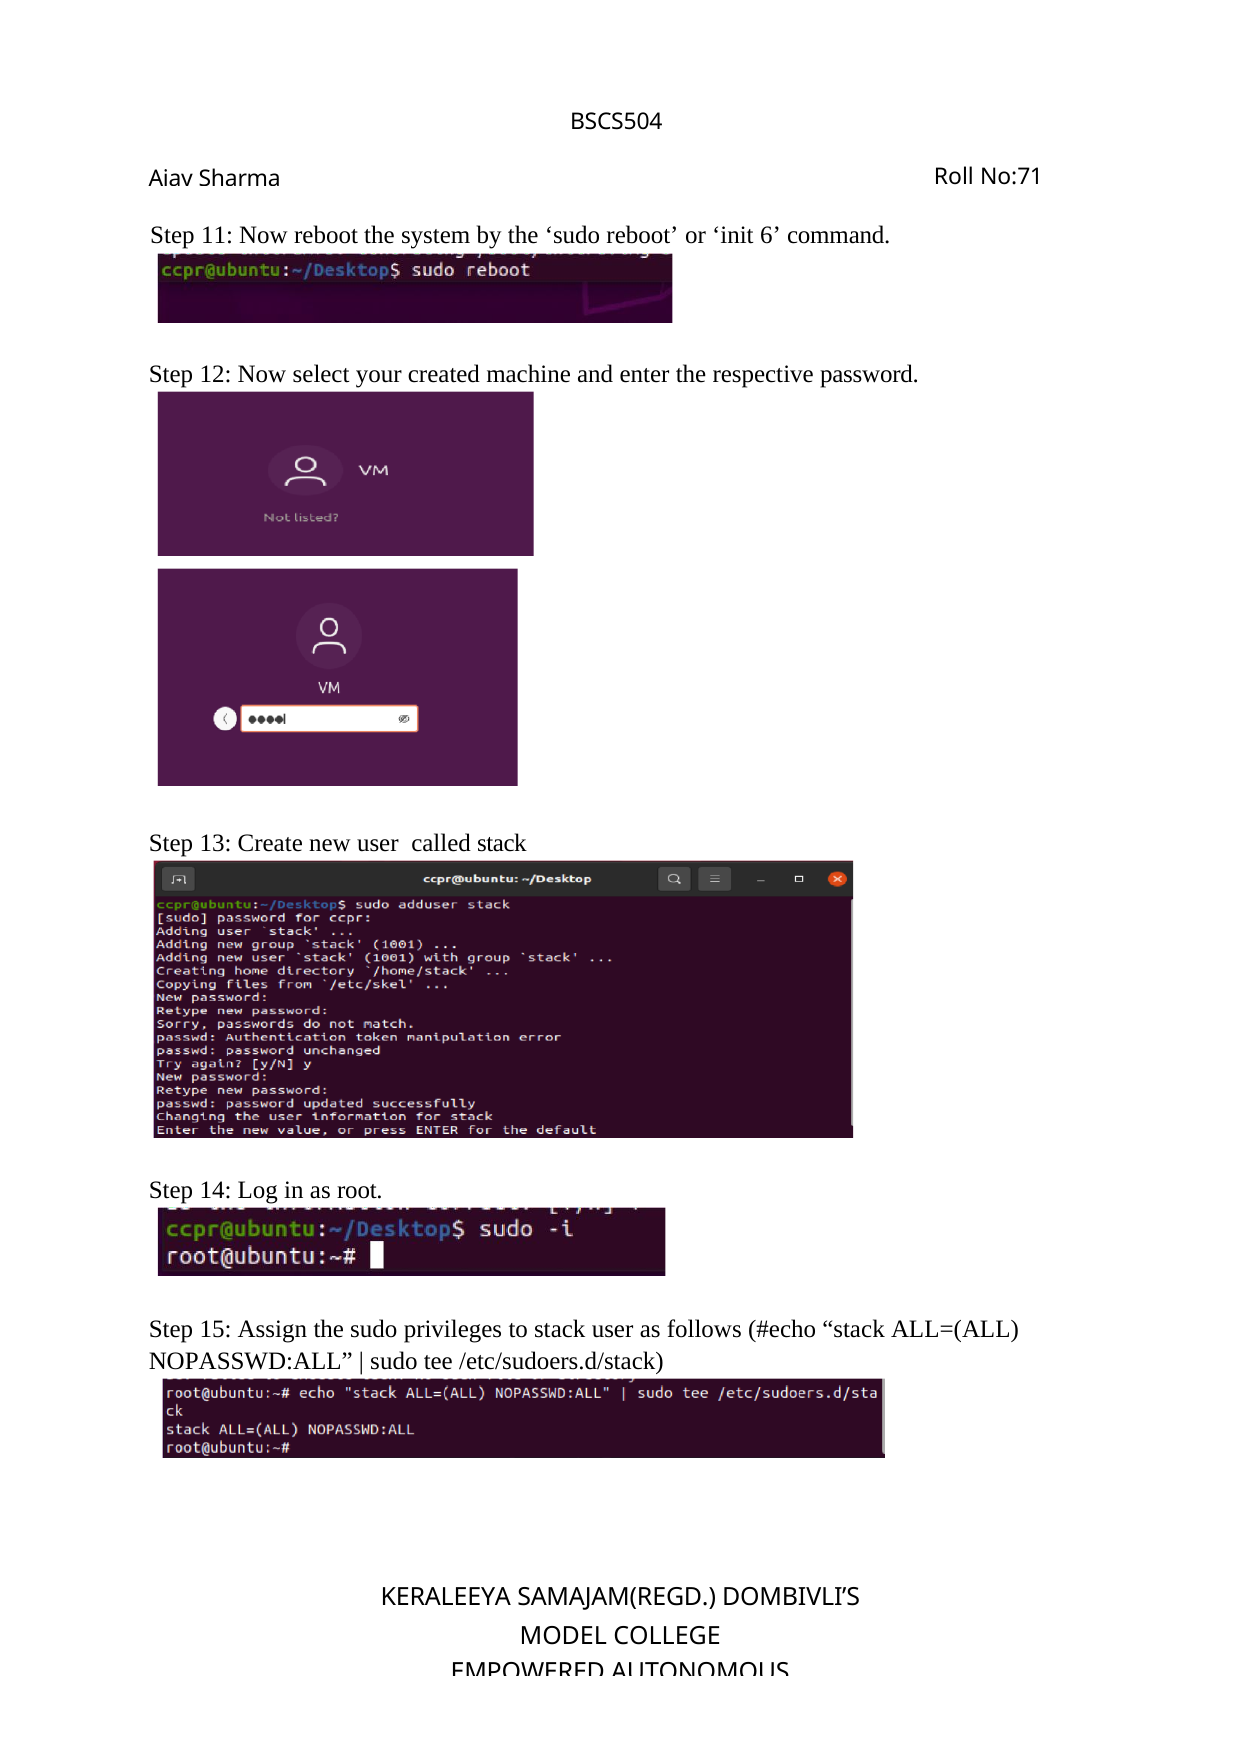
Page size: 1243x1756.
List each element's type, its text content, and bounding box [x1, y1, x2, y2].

picture [157, 1207, 666, 1276]
picture [162, 1378, 885, 1458]
text Step 15: Assign the sudo privileges to stack user as follows (#echo “stack ALL=(ALL) NOPASSWD:ALL” | sudo tee /etc/sudoers.d/stack) [148, 1314, 1198, 1375]
text Step 11: Now reboot the system by the ‘sudo reboot’ or ‘init 6’ command. [150, 221, 1198, 249]
picture [153, 860, 854, 1138]
picture [157, 568, 518, 786]
text Step 12: Now select your created machine and enter the respective password. [148, 359, 1198, 388]
picture [157, 391, 534, 556]
picture [157, 253, 673, 323]
text Step 13: Create new user called stack [148, 828, 1198, 857]
text Step 14: Log in as root. [148, 1175, 1198, 1204]
